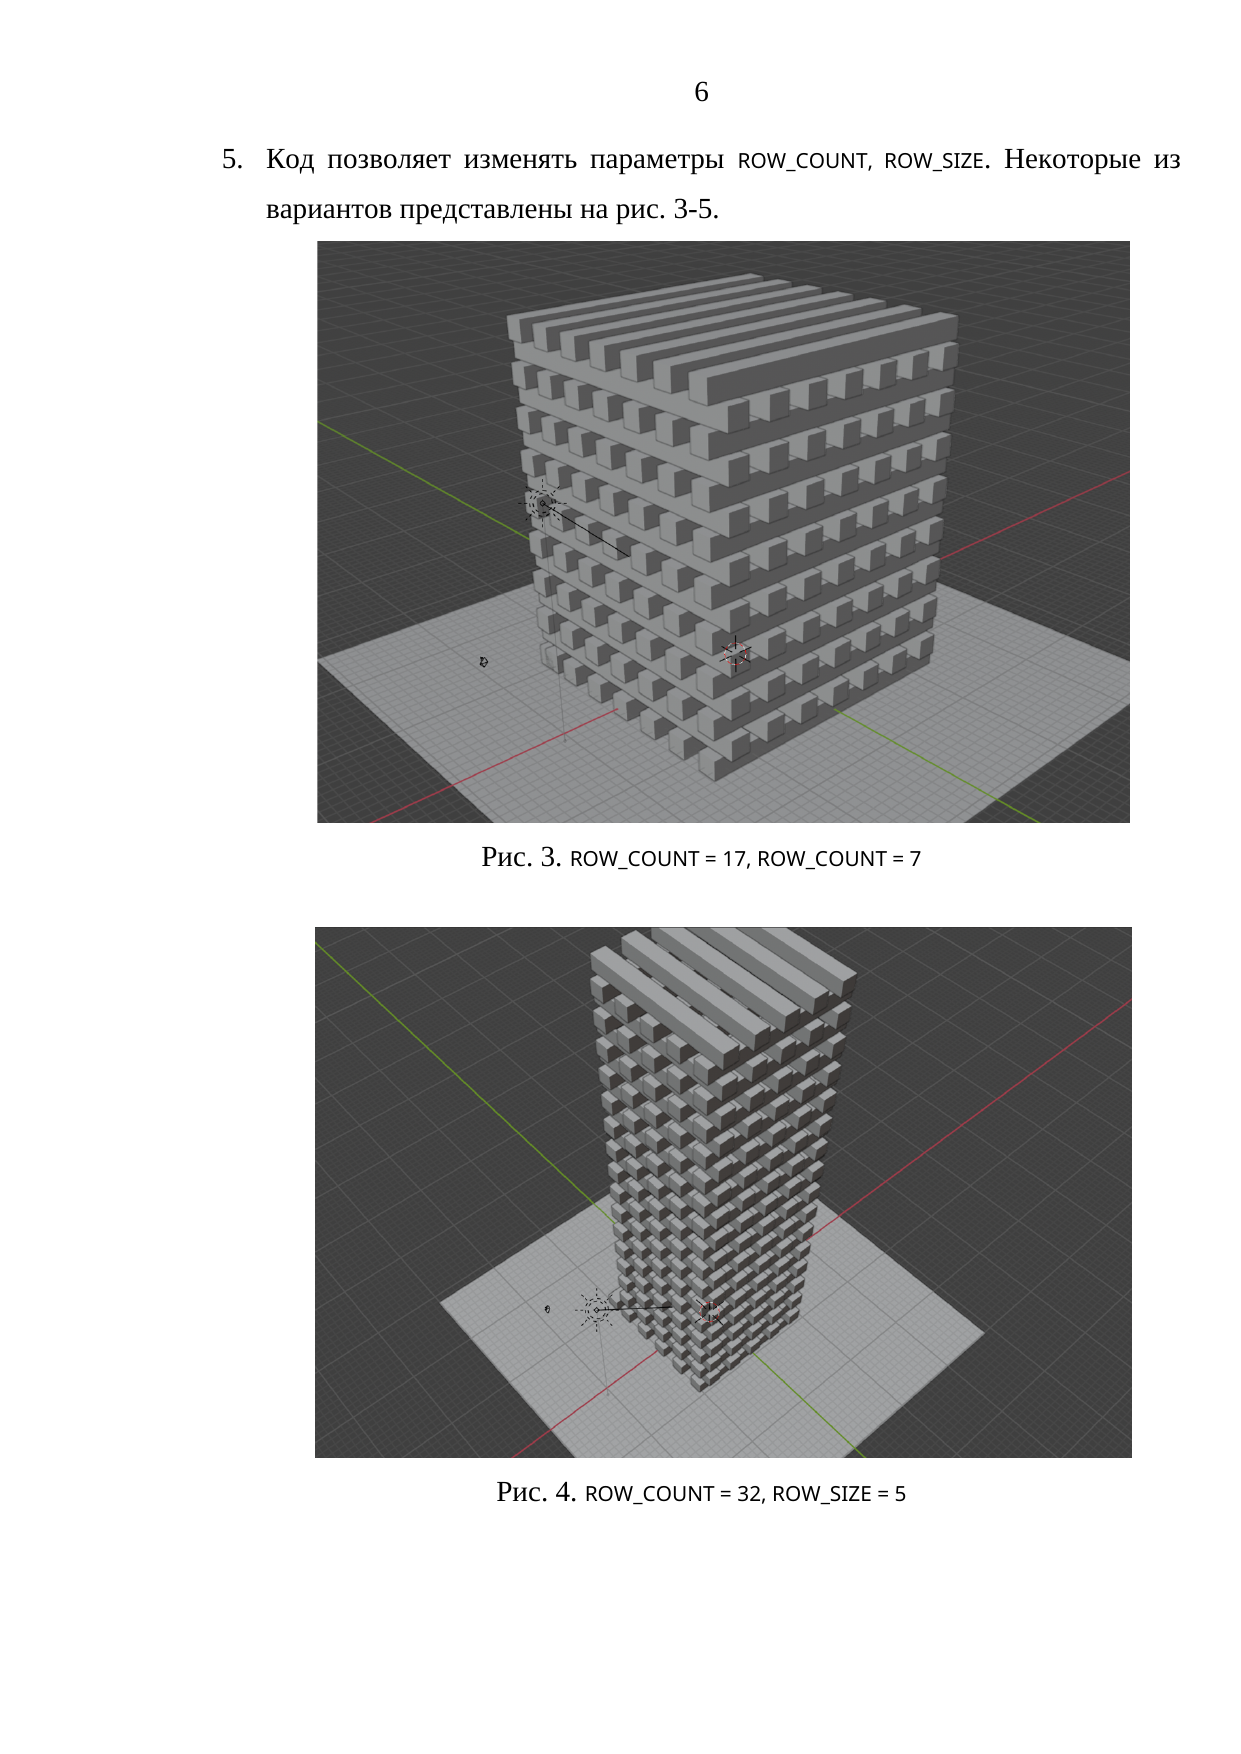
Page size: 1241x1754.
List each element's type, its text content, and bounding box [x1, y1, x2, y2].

picture [317, 241, 1130, 823]
text Рис. 4. ROW_COUNT = 32, ROW_SIZE = 5 [177, 1474, 1181, 1508]
list Код позволяет изменять параметры ROW_COUNT, ROW_SIZE. Некоторые из вариантов представлены на рис. 3-5. [222, 141, 1181, 225]
text Рис. 3. ROW_COUNT = 17, ROW_COUNT = 7 [177, 839, 1181, 873]
picture [315, 927, 1132, 1458]
